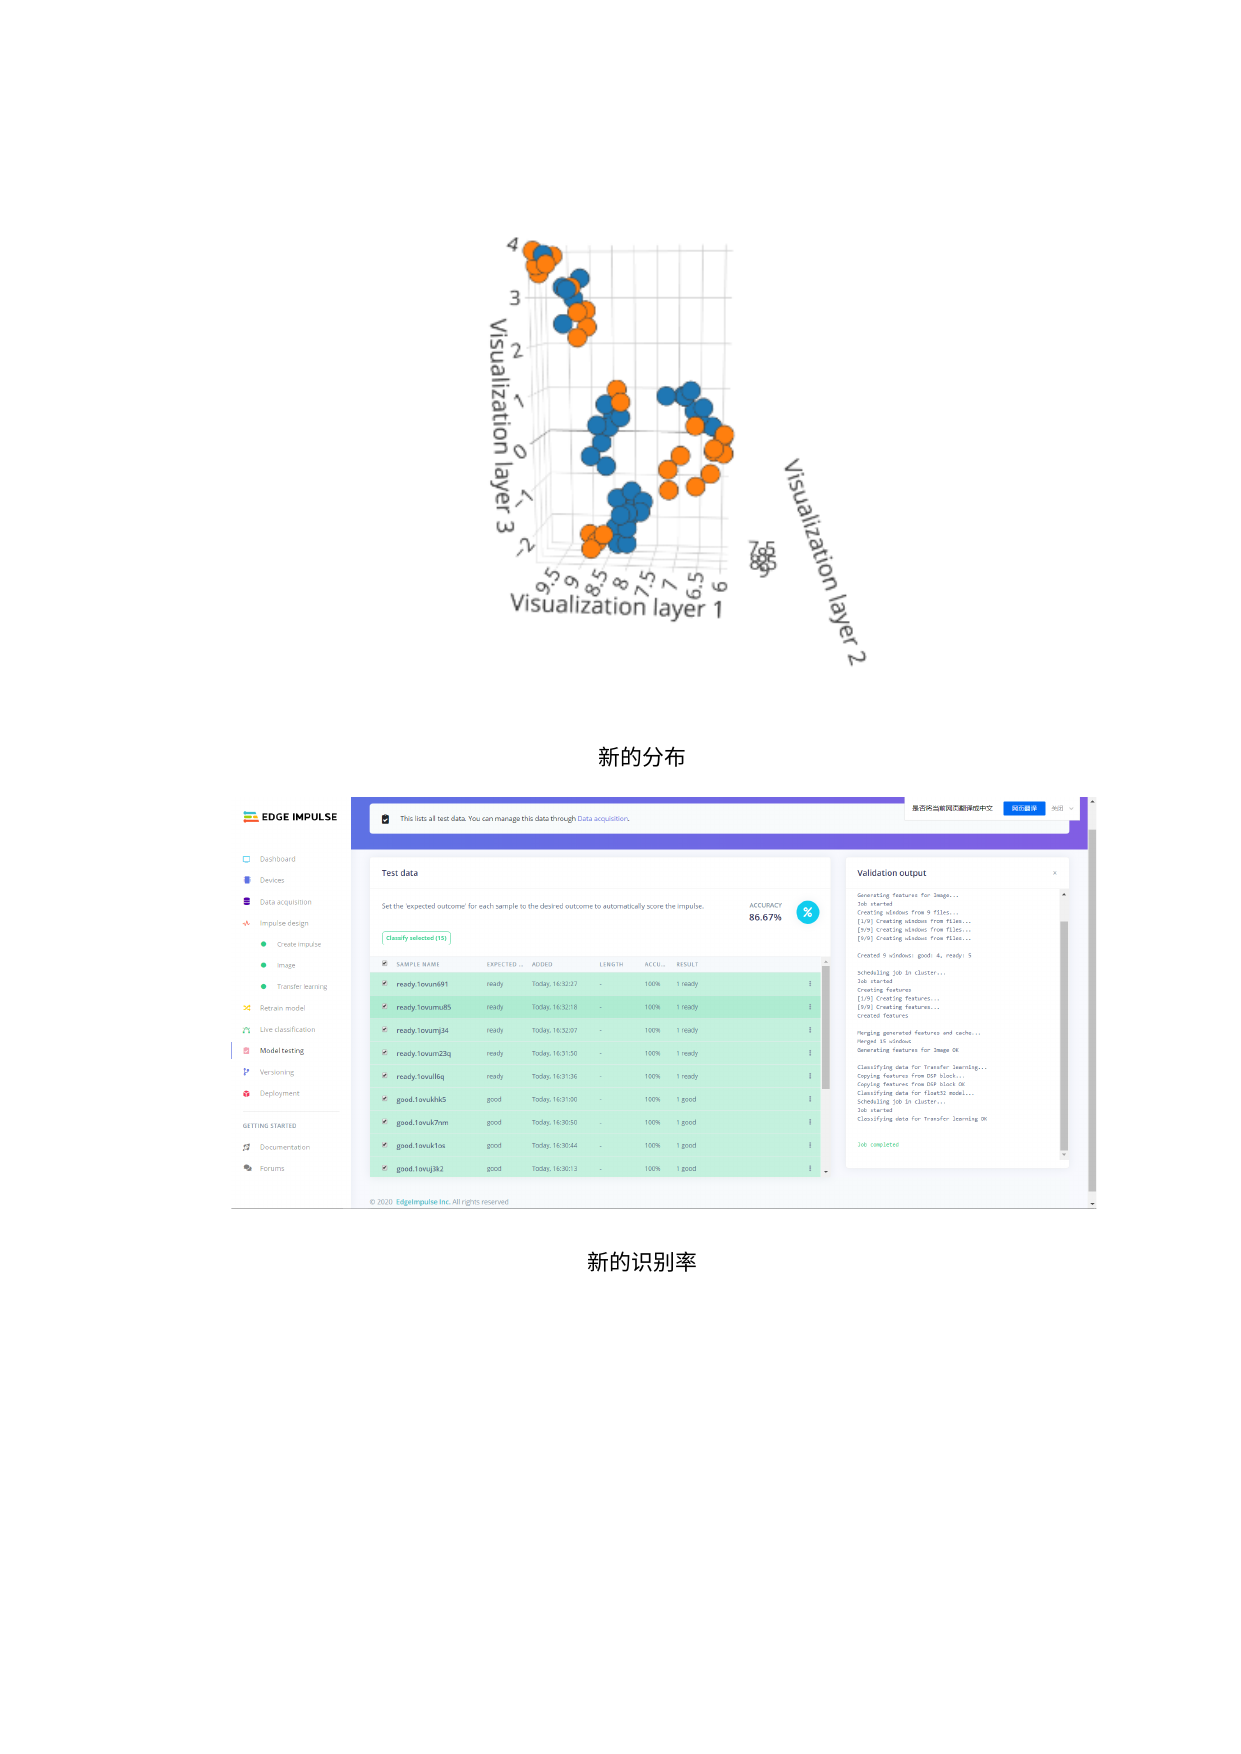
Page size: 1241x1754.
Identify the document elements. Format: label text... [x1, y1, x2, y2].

picture [231, 797, 1097, 1209]
text 新的分布 [187, 739, 1053, 772]
text 新的识别率 [187, 1244, 1053, 1277]
picture [381, 162, 903, 700]
